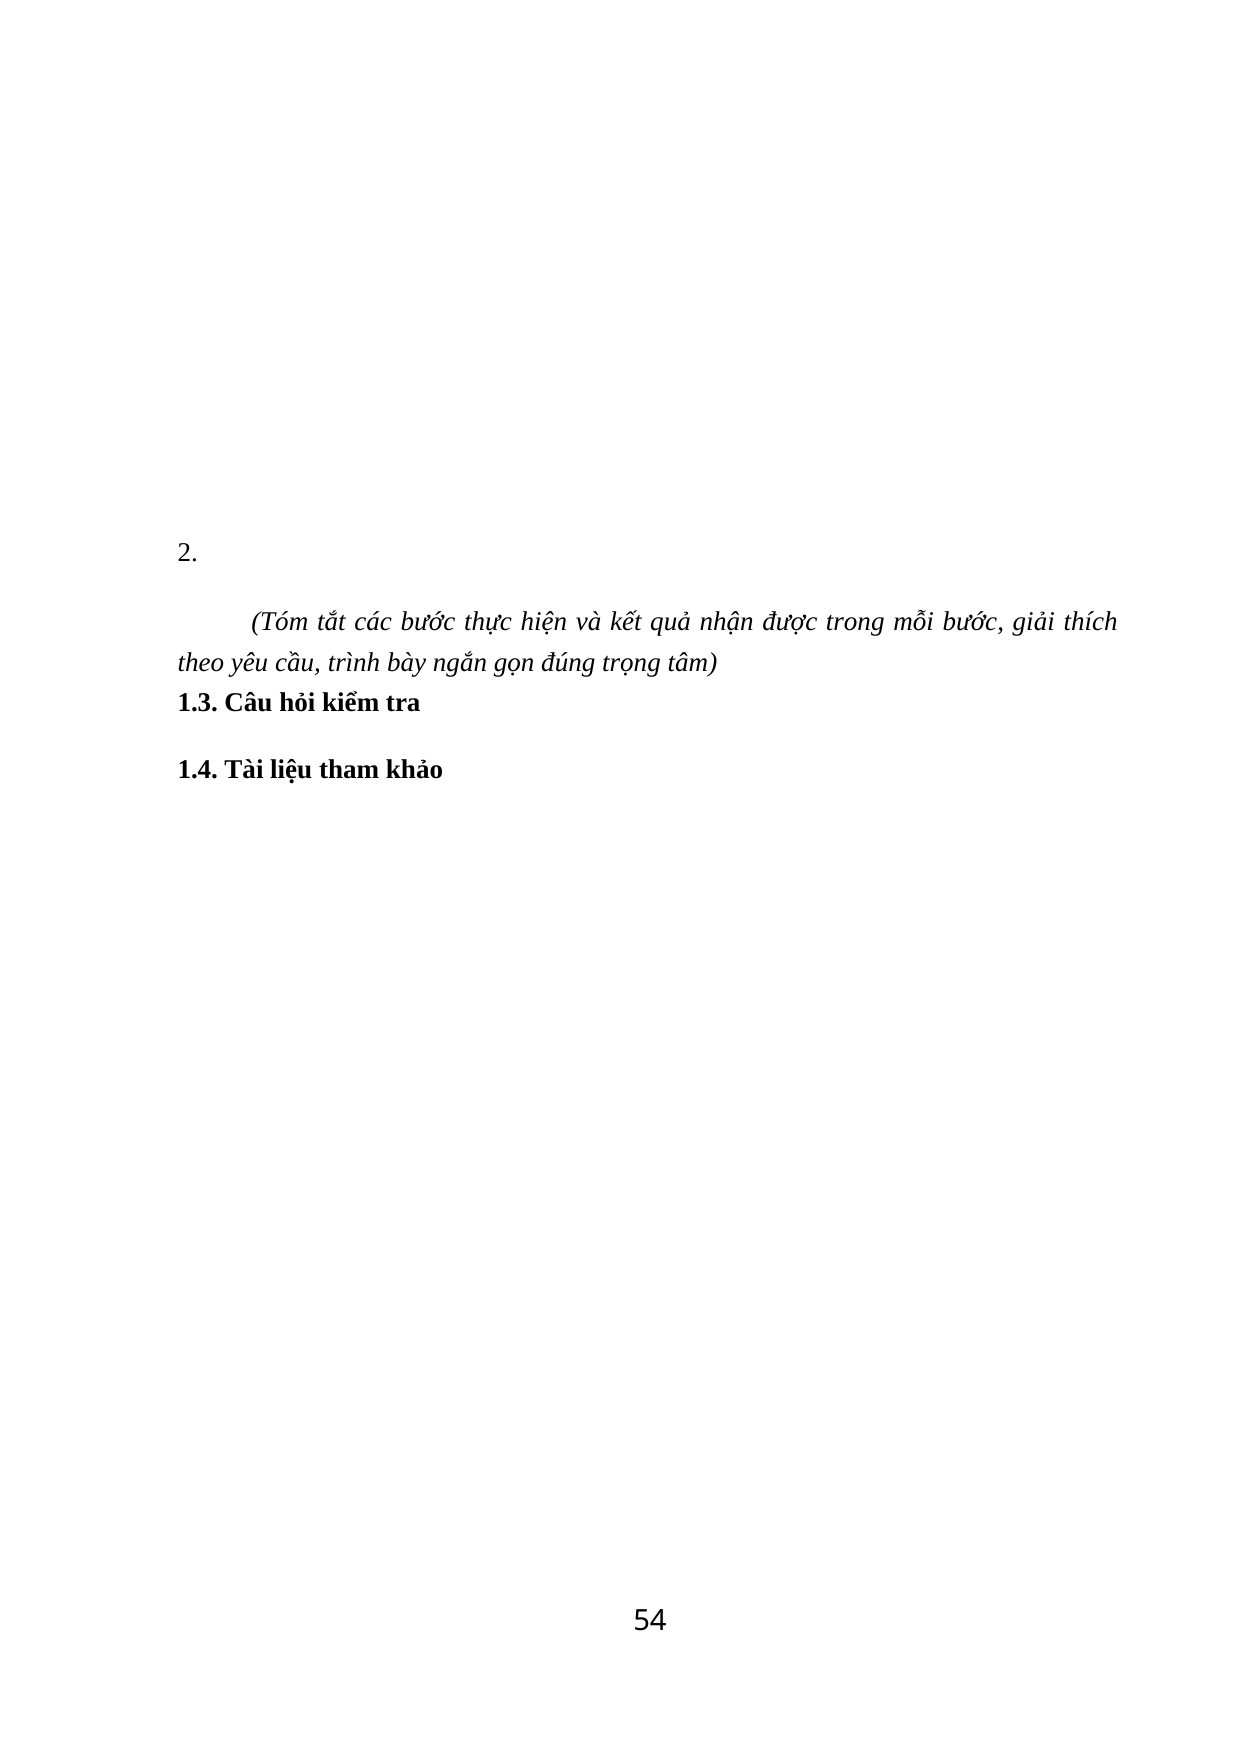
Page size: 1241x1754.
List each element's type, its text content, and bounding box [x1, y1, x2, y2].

text 2. [177, 536, 1122, 567]
list Tài liệu tham khảo [177, 753, 1122, 784]
list (Tóm tắt các bước thực hiện và kết quả nhận được trong mỗi bước, giải thích theo yêu cầu, trình bày ngắn gọn đúng trọng tâm) [177, 605, 1122, 677]
list Câu hỏi kiểm tra [177, 686, 1122, 717]
